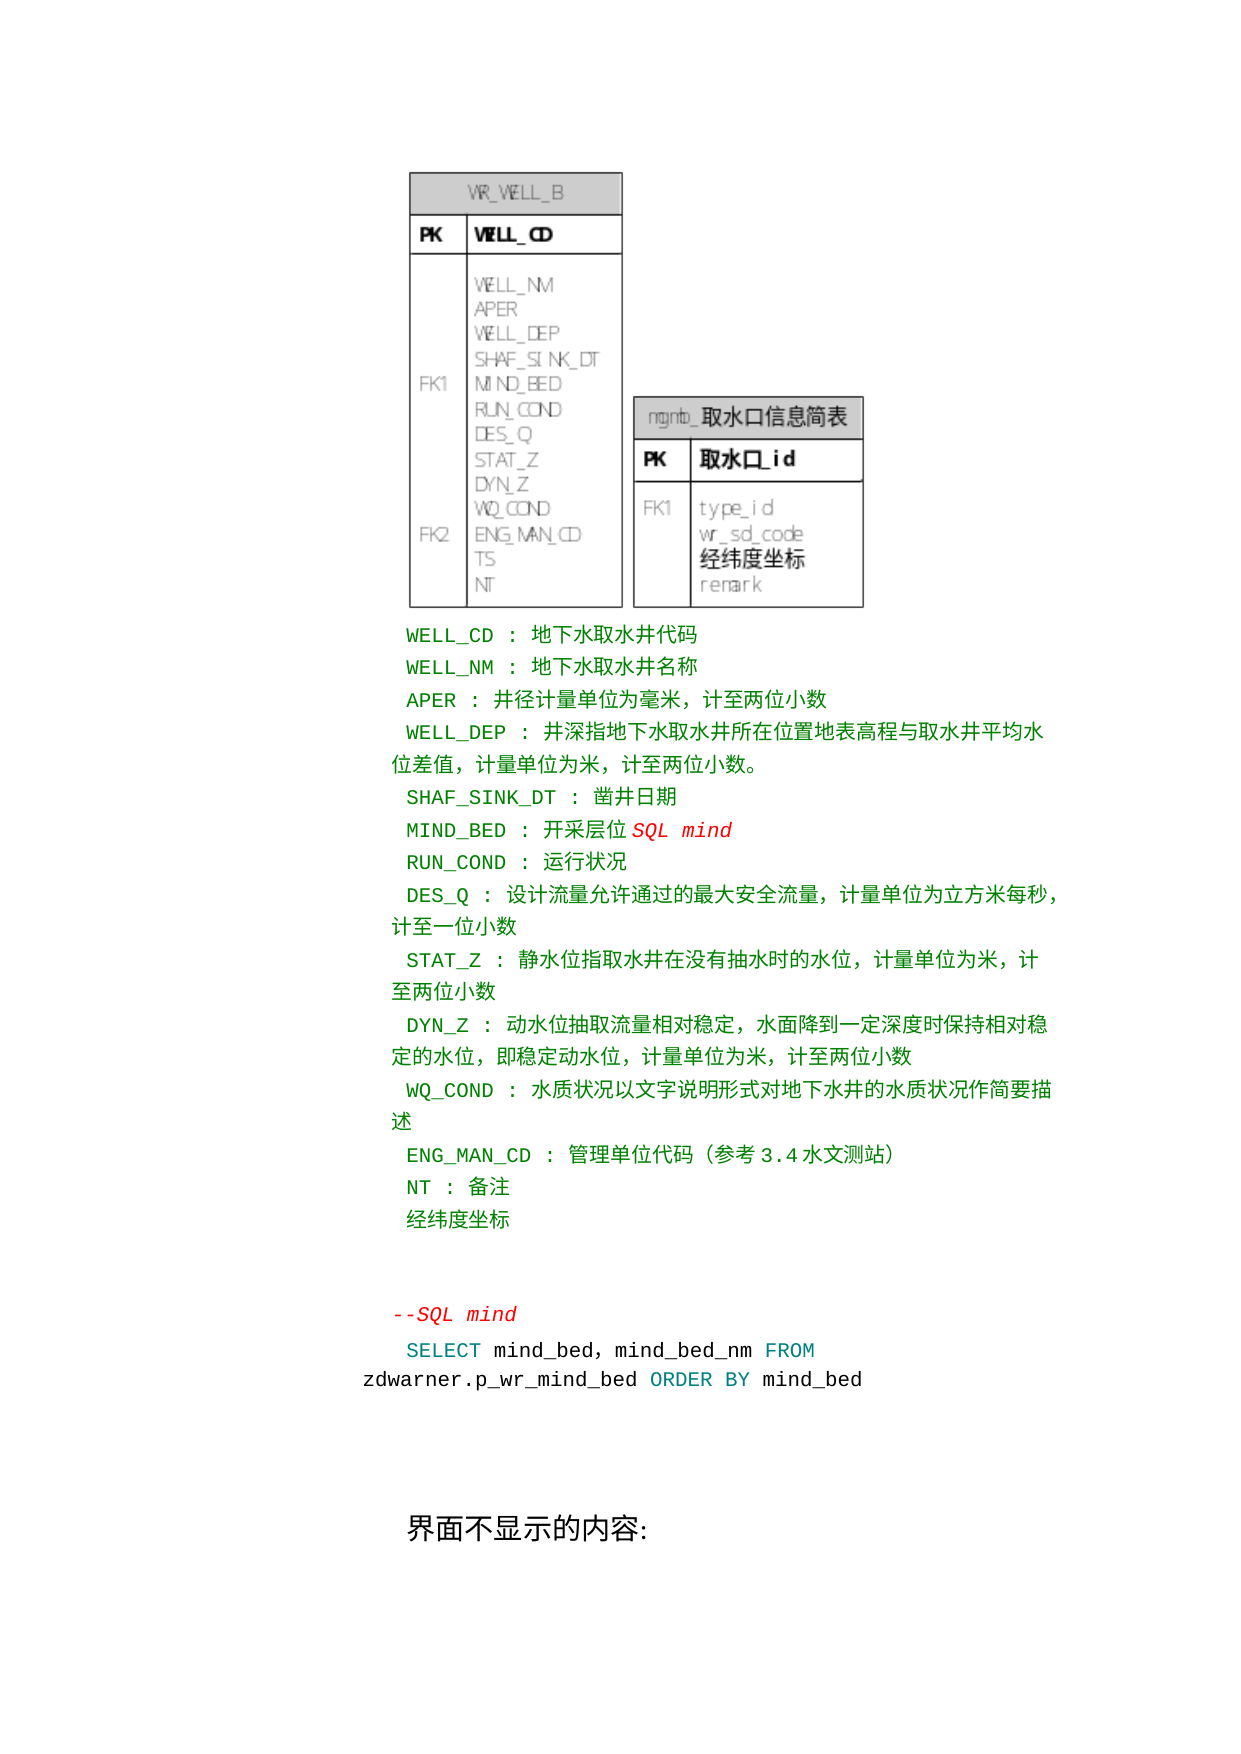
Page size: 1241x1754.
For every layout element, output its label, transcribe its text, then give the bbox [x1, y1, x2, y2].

text DES_Q : 设计流量允许通过的最大安全流量，计量单位为立方米每秒，计至一位小数 [392, 877, 1053, 942]
text 界面不显示的内容: [362, 1494, 1053, 1559]
text SHAF_SINK_DT : 凿井日期 [392, 779, 1053, 812]
text ENG_MAN_CD : 管理单位代码（参考3.4水文测站） [392, 1137, 1053, 1169]
text RUN_COND : 运行状况 [392, 844, 1053, 877]
text APER : 井径计量单位为毫米，计至两位小数 [392, 682, 1053, 714]
text DYN_Z : 动水位抽取流量相对稳定，水面降到一定深度时保持相对稳定的水位，即稳定动水位，计量单位为米，计至两位小数 [392, 1007, 1053, 1072]
text WELL_NM : 地下水取水井名称 [392, 649, 1053, 682]
text SELECT mind_bed，mind_bed_nm FROM zdwarner.p_wr_mind_bed ORDER BY mind_bed [362, 1332, 1053, 1397]
text 经纬度坐标 [362, 1202, 1053, 1234]
text MIND_BED : 开采层位 SQL mind [392, 812, 1053, 844]
text WELL_CD : 地下水取水井代码 [392, 617, 1053, 649]
text NT : 备注 [392, 1169, 1053, 1202]
text WELL_DEP : 井深指地下水取水井所在位置地表高程与取水井平均水位差值，计量单位为米，计至两位小数。 [392, 714, 1053, 779]
text --SQL mind [392, 1299, 1053, 1332]
text WQ_COND : 水质状况以文字说明形式对地下水井的水质状况作简要描述 [392, 1072, 1053, 1137]
text STAT_Z : 静水位指取水井在没有抽水时的水位，计量单位为米，计至两位小数 [392, 942, 1053, 1007]
